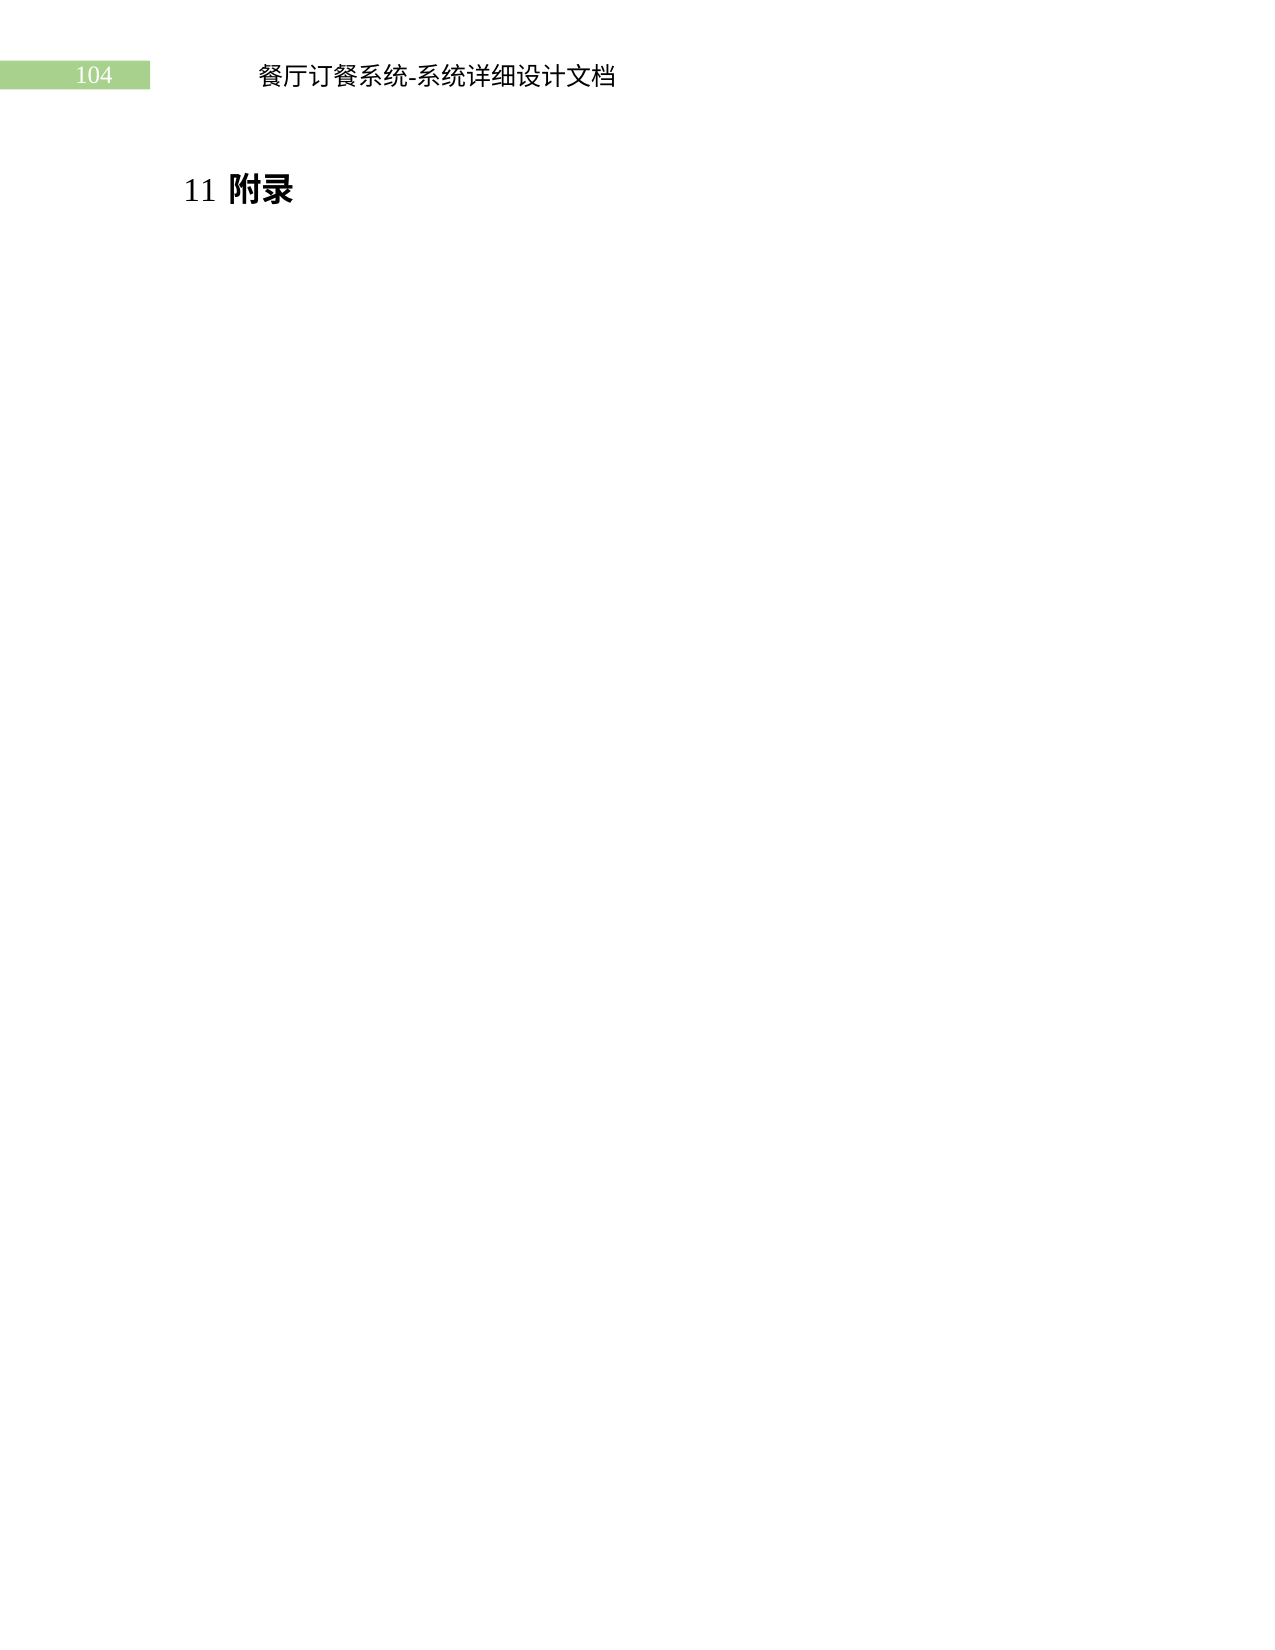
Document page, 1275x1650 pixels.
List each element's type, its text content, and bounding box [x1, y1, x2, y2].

subtitle 附录 [183, 162, 1088, 211]
